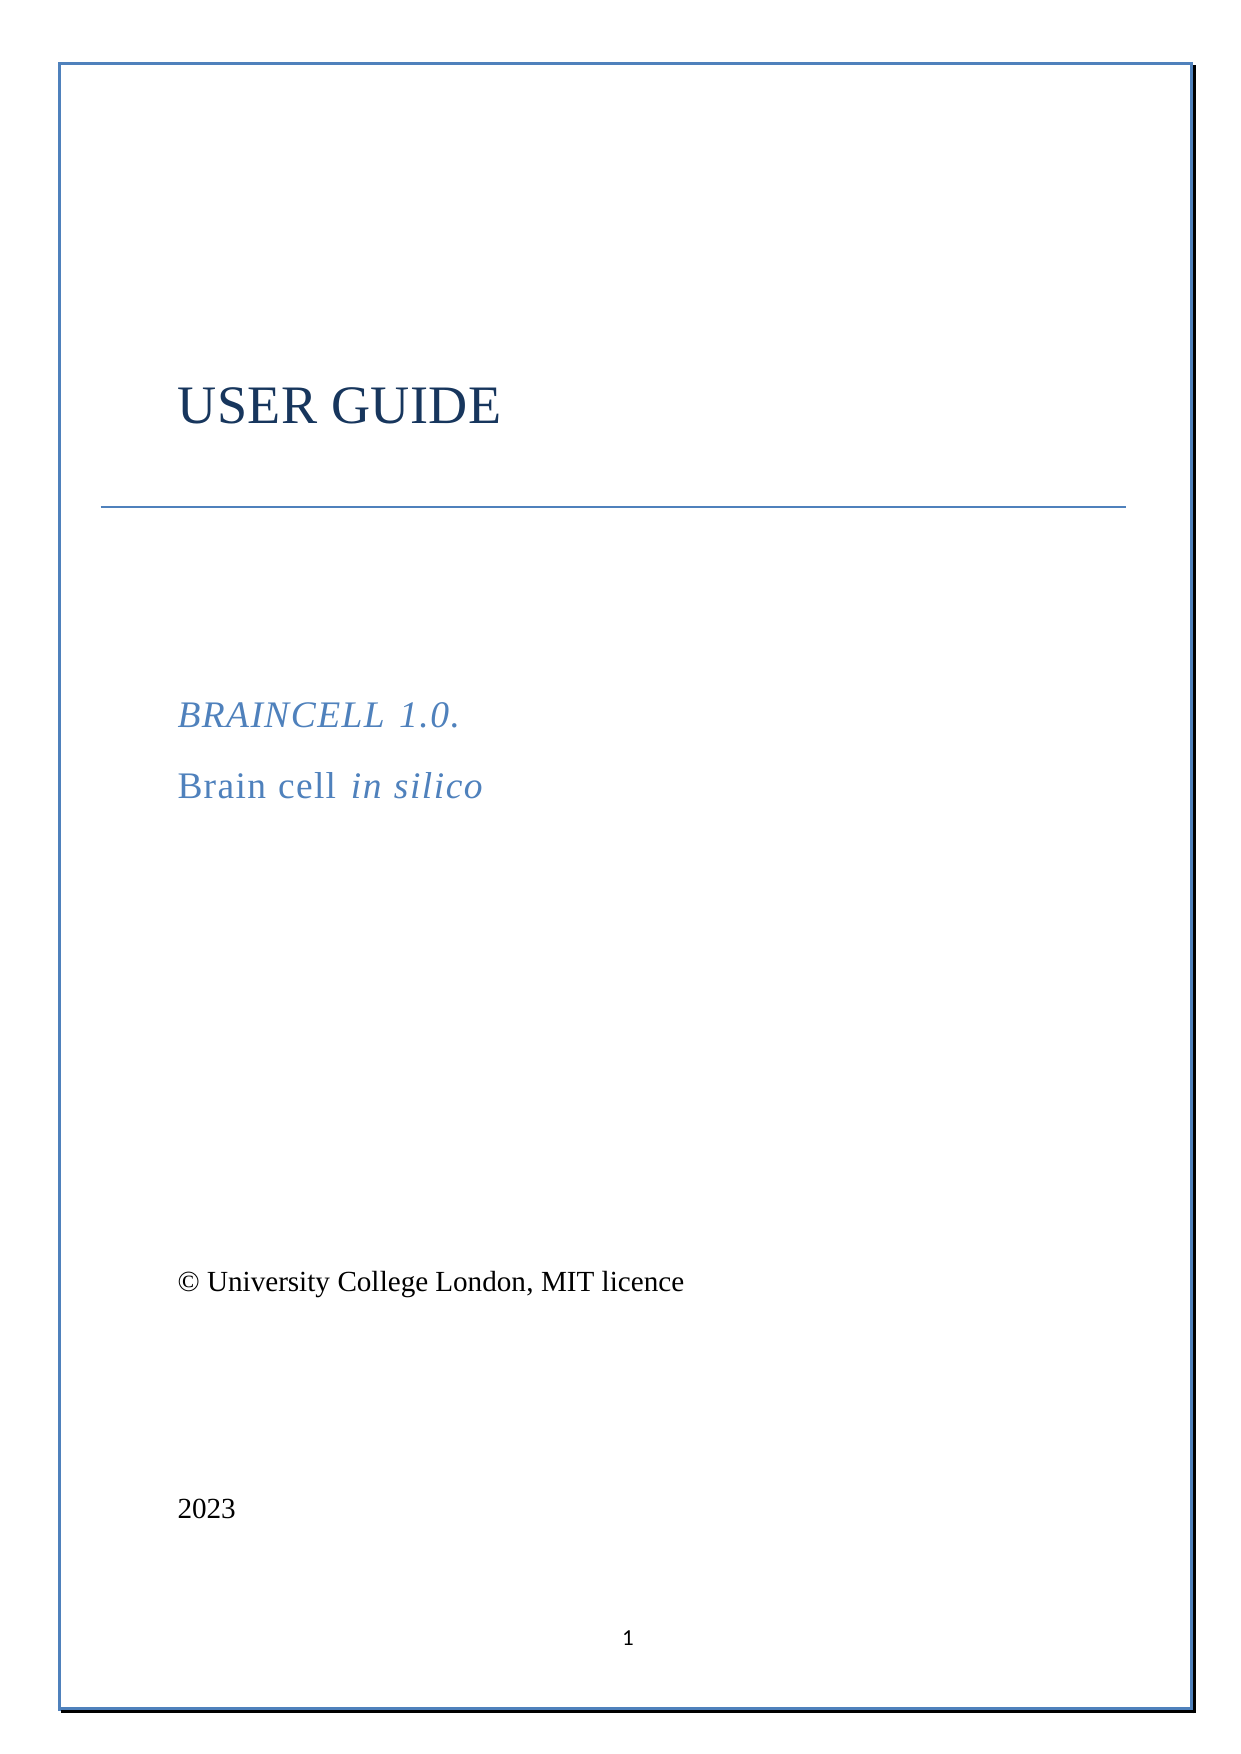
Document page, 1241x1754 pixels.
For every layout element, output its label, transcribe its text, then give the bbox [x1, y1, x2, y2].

text USER GUIDE [103, 375, 1093, 436]
text Brain cell in silico [103, 763, 1093, 806]
text BRAINCELL 1.0. [103, 692, 1093, 736]
text © University College London, MIT licence [103, 1264, 1093, 1298]
text 2023 [103, 1491, 1093, 1524]
